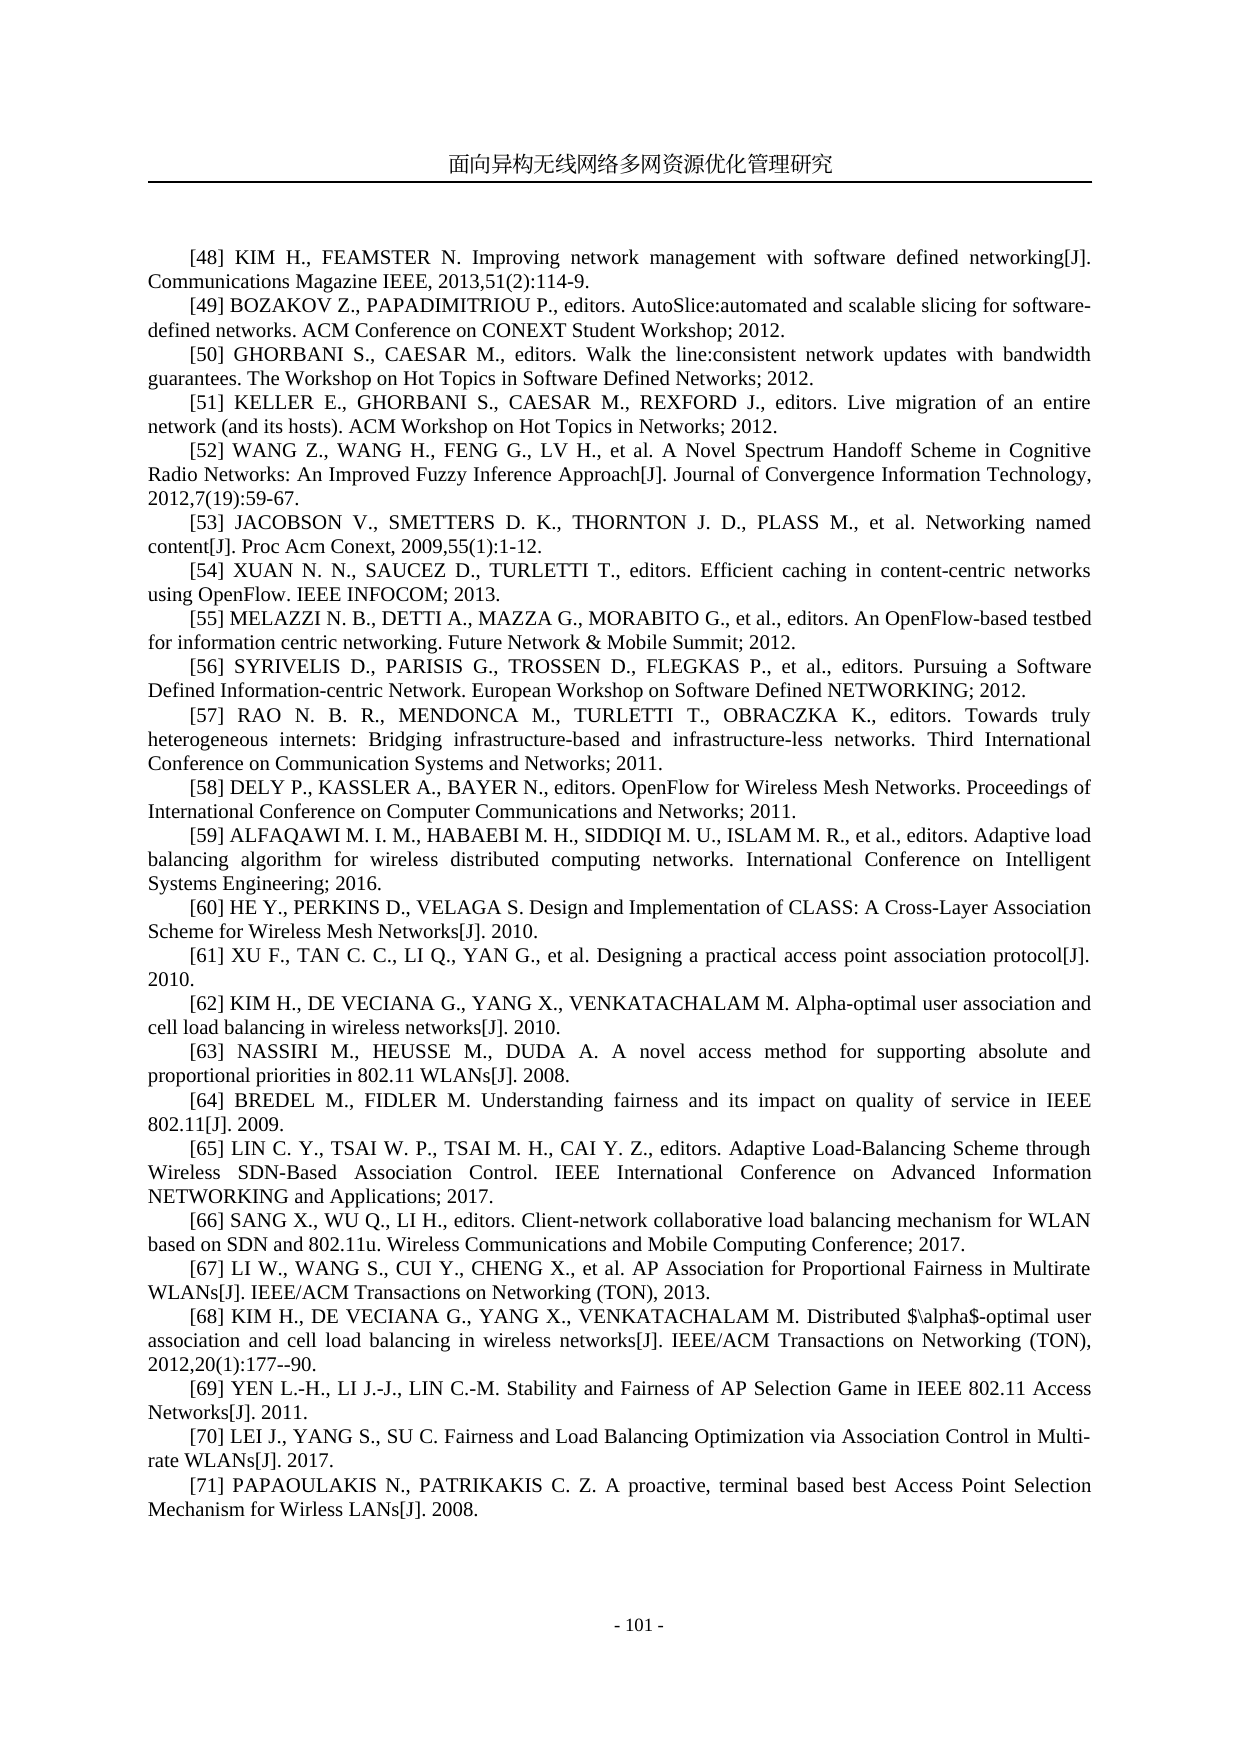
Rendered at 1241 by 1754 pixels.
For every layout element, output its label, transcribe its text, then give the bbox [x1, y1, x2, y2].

text [63] NASSIRI M., HEUSSE M., DUDA A. A novel access method for supporting absolute and proportional priorities in 802.11 WLANs[J]. 2008. [148, 1039, 1092, 1087]
text [68] KIM H., DE VECIANA G., YANG X., VENKATACHALAM M. Distributed $\alpha$-optimal user association and cell load balancing in wireless networks[J]. IEEE/ACM Transactions on Networking (TON), 2012,20(1):177--90. [148, 1304, 1092, 1376]
text [50] GHORBANI S., CAESAR M., editors. Walk the line:consistent network updates with bandwidth guarantees. The Workshop on Hot Topics in Software Defined Networks; 2012. [148, 342, 1092, 390]
text [48] KIM H., FEAMSTER N. Improving network management with software defined networking[J]. Communications Magazine IEEE, 2013,51(2):114-9. [148, 245, 1092, 293]
text [61] XU F., TAN C. C., LI Q., YAN G., et al. Designing a practical access point association protocol[J]. 2010. [148, 943, 1092, 991]
text [55] MELAZZI N. B., DETTI A., MAZZA G., MORABITO G., et al., editors. An OpenFlow-based testbed for information centric networking. Future Network & Mobile Summit; 2012. [148, 606, 1092, 654]
text [59] ALFAQAWI M. I. M., HABAEBI M. H., SIDDIQI M. U., ISLAM M. R., et al., editors. Adaptive load balancing algorithm for wireless distributed computing networks. International Conference on Intelligent Systems Engineering; 2016. [148, 823, 1092, 895]
text [49] BOZAKOV Z., PAPADIMITRIOU P., editors. AutoSlice:automated and scalable slicing for software-defined networks. ACM Conference on CONEXT Student Workshop; 2012. [148, 293, 1092, 342]
text [65] LIN C. Y., TSAI W. P., TSAI M. H., CAI Y. Z., editors. Adaptive Load-Balancing Scheme through Wireless SDN-Based Association Control. IEEE International Conference on Advanced Information NETWORKING and Applications; 2017. [148, 1136, 1092, 1208]
text [57] RAO N. B. R., MENDONCA M., TURLETTI T., OBRACZKA K., editors. Towards truly heterogeneous internets: Bridging infrastructure-based and infrastructure-less networks. Third International Conference on Communication Systems and Networks; 2011. [148, 702, 1092, 775]
text [54] XUAN N. N., SAUCEZ D., TURLETTI T., editors. Efficient caching in content-centric networks using OpenFlow. IEEE INFOCOM; 2013. [148, 558, 1092, 606]
text [52] WANG Z., WANG H., FENG G., LV H., et al. A Novel Spectrum Handoff Scheme in Cognitive Radio Networks: An Improved Fuzzy Inference Approach[J]. Journal of Convergence Information Technology, 2012,7(19):59-67. [148, 438, 1092, 510]
text [66] SANG X., WU Q., LI H., editors. Client-network collaborative load balancing mechanism for WLAN based on SDN and 802.11u. Wireless Communications and Mobile Computing Conference; 2017. [148, 1208, 1092, 1256]
text [58] DELY P., KASSLER A., BAYER N., editors. OpenFlow for Wireless Mesh Networks. Proceedings of International Conference on Computer Communications and Networks; 2011. [148, 775, 1092, 823]
text [71] PAPAOULAKIS N., PATRIKAKIS C. Z. A proactive, terminal based best Access Point Selection Mechanism for Wirless LANs[J]. 2008. [148, 1472, 1092, 1521]
text [69] YEN L.-H., LI J.-J., LIN C.-M. Stability and Fairness of AP Selection Game in IEEE 802.11 Access Networks[J]. 2011. [148, 1376, 1092, 1424]
text [70] LEI J., YANG S., SU C. Fairness and Load Balancing Optimization via Association Control in Multi-rate WLANs[J]. 2017. [148, 1424, 1092, 1472]
text [62] KIM H., DE VECIANA G., YANG X., VENKATACHALAM M. Alpha-optimal user association and cell load balancing in wireless networks[J]. 2010. [148, 991, 1092, 1039]
text [60] HE Y., PERKINS D., VELAGA S. Design and Implementation of CLASS: A Cross-Layer Association Scheme for Wireless Mesh Networks[J]. 2010. [148, 895, 1092, 943]
text [53] JACOBSON V., SMETTERS D. K., THORNTON J. D., PLASS M., et al. Networking named content[J]. Proc Acm Conext, 2009,55(1):1-12. [148, 510, 1092, 558]
text [56] SYRIVELIS D., PARISIS G., TROSSEN D., FLEGKAS P., et al., editors. Pursuing a Software Defined Information-centric Network. European Workshop on Software Defined NETWORKING; 2012. [148, 654, 1092, 702]
text [51] KELLER E., GHORBANI S., CAESAR M., REXFORD J., editors. Live migration of an entire network (and its hosts). ACM Workshop on Hot Topics in Networks; 2012. [148, 390, 1092, 438]
text [67] LI W., WANG S., CUI Y., CHENG X., et al. AP Association for Proportional Fairness in Multirate WLANs[J]. IEEE/ACM Transactions on Networking (TON), 2013. [148, 1256, 1092, 1304]
text [64] BREDEL M., FIDLER M. Understanding fairness and its impact on quality of service in IEEE 802.11[J]. 2009. [148, 1087, 1092, 1136]
